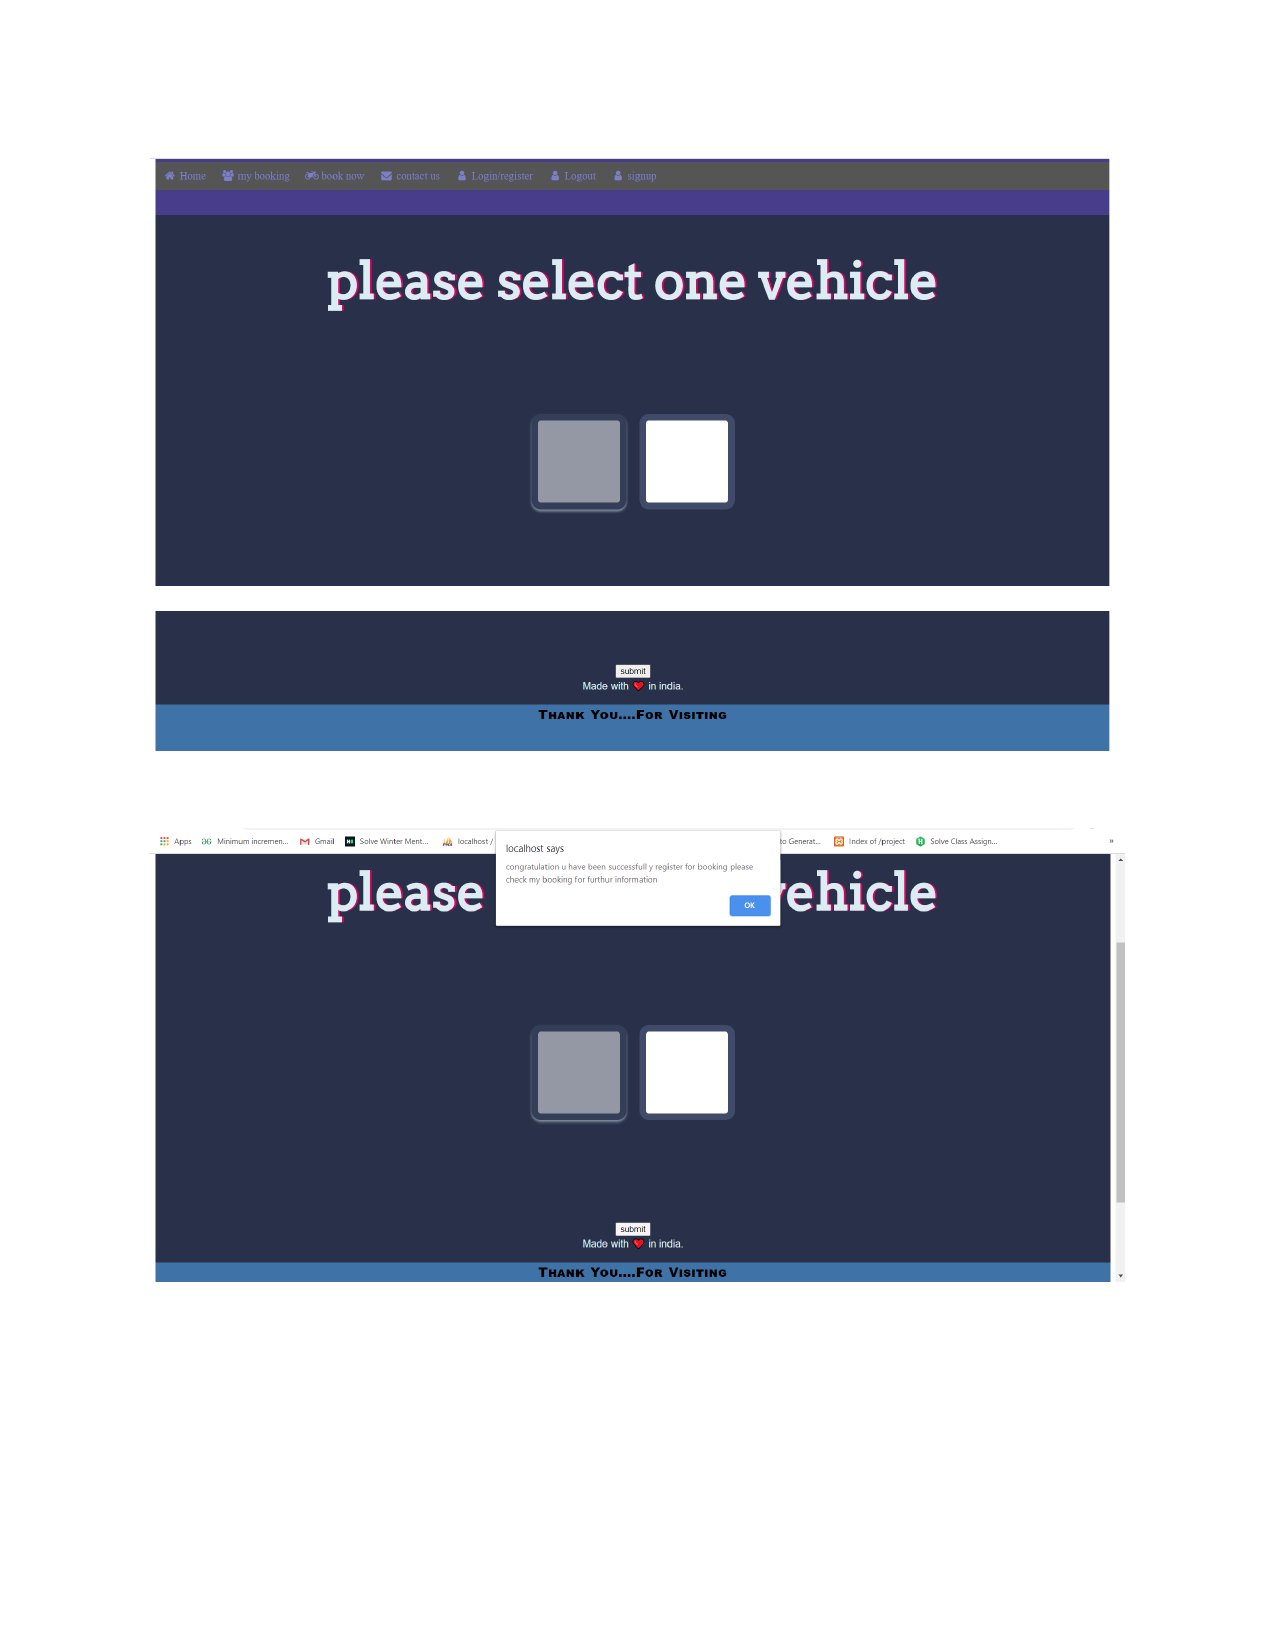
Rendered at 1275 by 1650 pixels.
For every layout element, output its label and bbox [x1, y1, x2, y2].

picture [150, 611, 1110, 751]
picture [150, 157, 1110, 586]
picture [150, 828, 1125, 1283]
